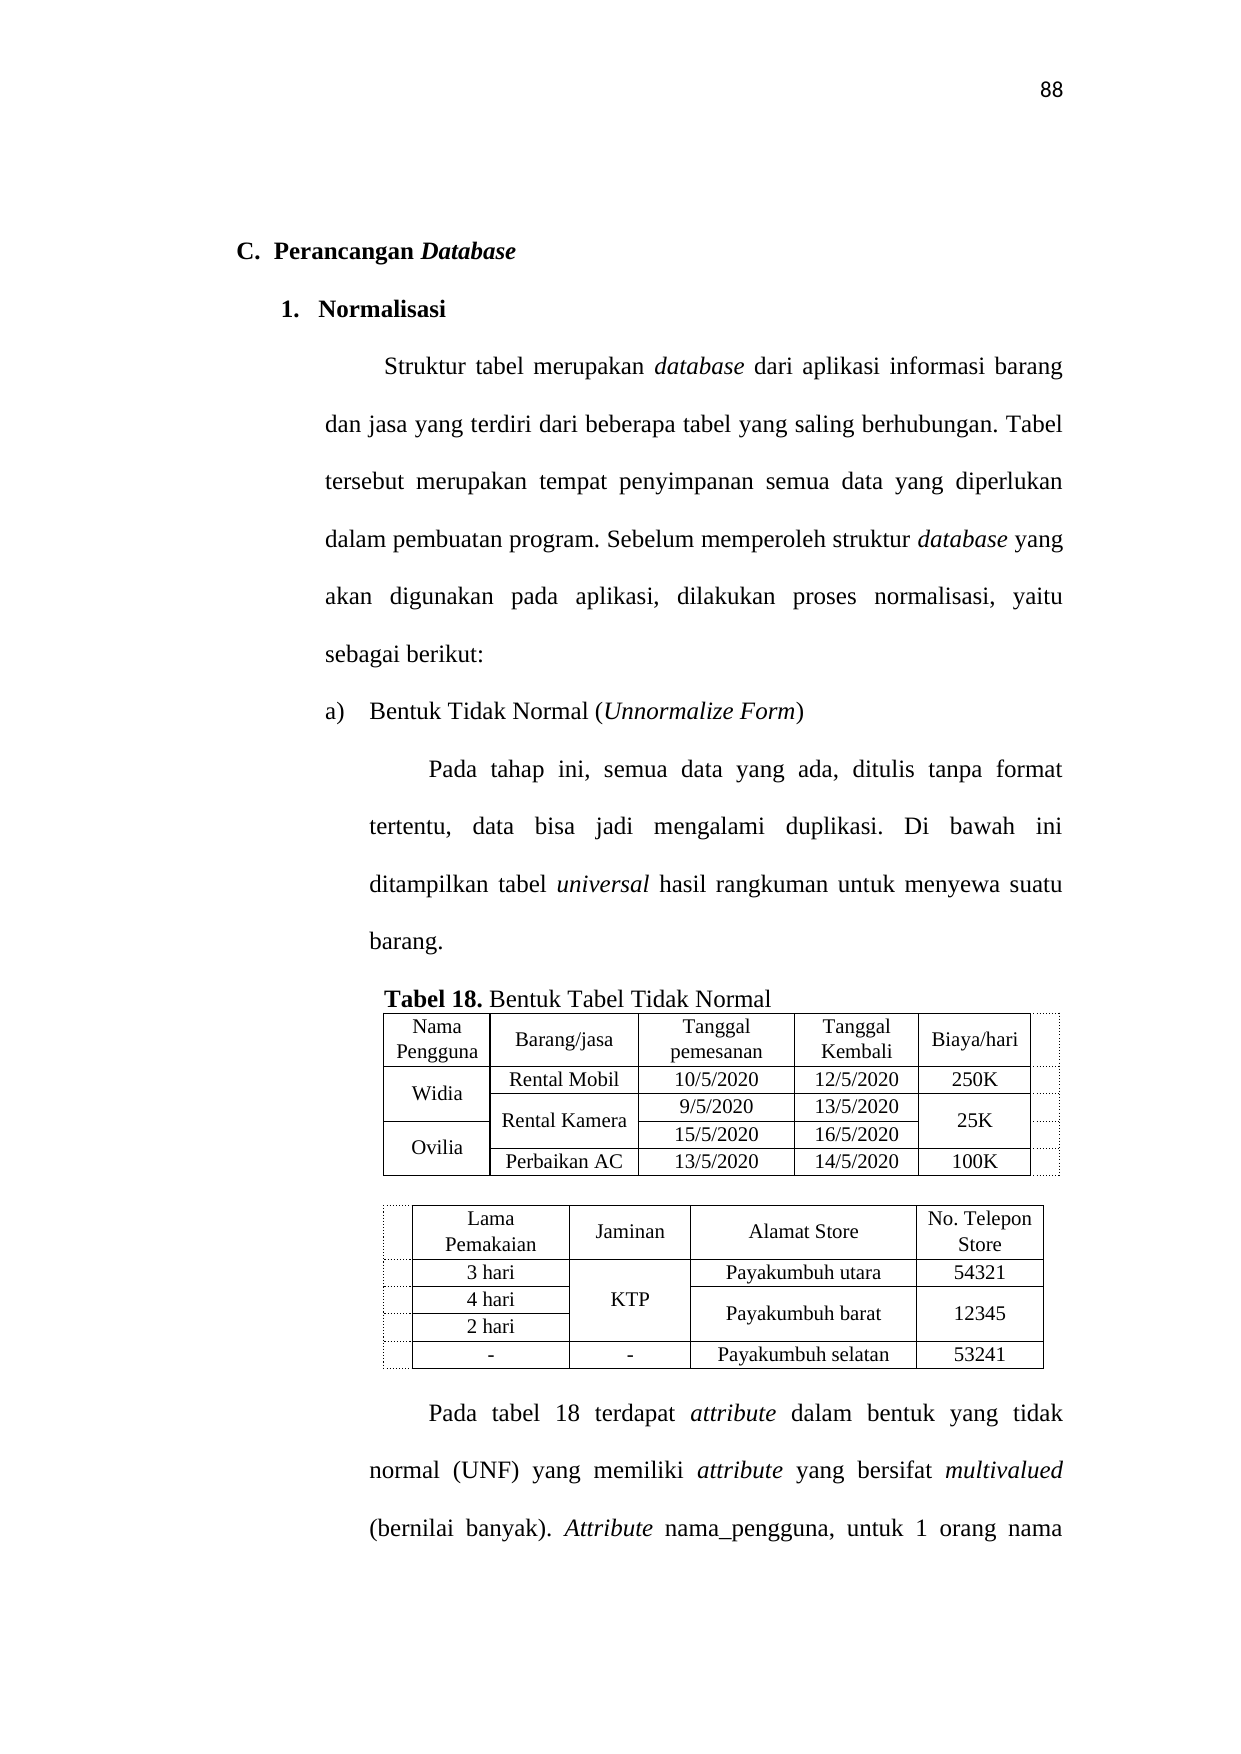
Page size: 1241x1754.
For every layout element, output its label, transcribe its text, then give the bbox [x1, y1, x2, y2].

table_cell 4 hari [413, 1287, 569, 1313]
table_cell Rental Kamera [491, 1094, 638, 1148]
table_cell KTP [570, 1260, 690, 1341]
table_cell 13/5/2020 [639, 1149, 794, 1175]
table_cell 25K [919, 1094, 1030, 1148]
text Tabel 18. Bentuk Tabel Tidak Normal [348, 984, 1063, 1012]
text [369, 1398, 1063, 1542]
table_header Tanggal Kembali [795, 1014, 918, 1066]
table_header Barang/jasa [491, 1014, 638, 1066]
table_header No. Telepon Store [917, 1206, 1043, 1258]
table_cell [1031, 1148, 1059, 1175]
table_cell [1031, 1121, 1059, 1148]
table_cell 16/5/2020 [795, 1122, 918, 1148]
table_cell [1031, 1093, 1059, 1121]
table_cell 15/5/2020 [639, 1122, 794, 1148]
table_cell 9/5/2020 [639, 1094, 794, 1121]
table_cell [384, 1313, 412, 1341]
table_cell [1031, 1066, 1059, 1093]
text Perancangan Database [236, 236, 1063, 265]
table_cell 10/5/2020 [639, 1067, 794, 1093]
table_header Nama Pengguna [384, 1014, 489, 1066]
table_header Alamat Store [691, 1206, 916, 1258]
list Normalisasi [281, 294, 1063, 322]
table_cell Payakumbuh utara [691, 1260, 916, 1286]
table_cell Payakumbuh selatan [691, 1342, 916, 1368]
table_cell Ovilia [384, 1122, 489, 1175]
table_cell 12345 [917, 1287, 1043, 1341]
table_cell 14/5/2020 [795, 1149, 918, 1175]
table_header [1031, 1013, 1059, 1066]
table_cell [384, 1286, 412, 1313]
table_header Biaya/hari [919, 1014, 1030, 1066]
text Pada tahap ini, semua data yang ada, ditulis tanpa format tertentu, data bisa jadi mengalami duplikasi. Di bawah ini ditampilkan tabel universal hasil rangkuman untuk menyewa suatu barang. [369, 754, 1063, 955]
table_cell 54321 [917, 1260, 1043, 1286]
table_header Tanggal pemesanan [639, 1014, 794, 1066]
table_cell 250K [919, 1067, 1030, 1093]
list Bentuk Tidak Normal (Unnormalize Form) [325, 696, 1063, 725]
table_cell 2 hari [413, 1314, 569, 1341]
table_header [384, 1205, 412, 1258]
table_header Jaminan [570, 1206, 690, 1258]
table_cell Widia [384, 1067, 489, 1121]
table_cell Perbaikan AC [491, 1149, 638, 1175]
text Struktur tabel merupakan database dari aplikasi informasi barang dan jasa yang terdiri dari beberapa tabel yang saling berhubungan. Tabel tersebut merupakan tempat penyimpanan semua data yang diperlukan dalam pembuatan program. Sebelum memperoleh struktur database yang akan digunakan pada aplikasi, dilakukan proses normalisasi, yaitu sebagai berikut: [325, 351, 1063, 667]
table_cell 100K [919, 1149, 1030, 1175]
table_cell Payakumbuh barat [691, 1287, 916, 1341]
table_cell 13/5/2020 [795, 1094, 918, 1121]
table_cell 53241 [917, 1342, 1043, 1368]
table_cell 12/5/2020 [795, 1067, 918, 1093]
table_header Lama Pemakaian [413, 1206, 569, 1258]
table_cell 3 hari [413, 1260, 569, 1286]
table_cell [384, 1341, 412, 1368]
table_cell - [413, 1342, 569, 1368]
table_cell - [570, 1342, 690, 1368]
table_cell [384, 1259, 412, 1286]
table_cell Rental Mobil [491, 1067, 638, 1093]
